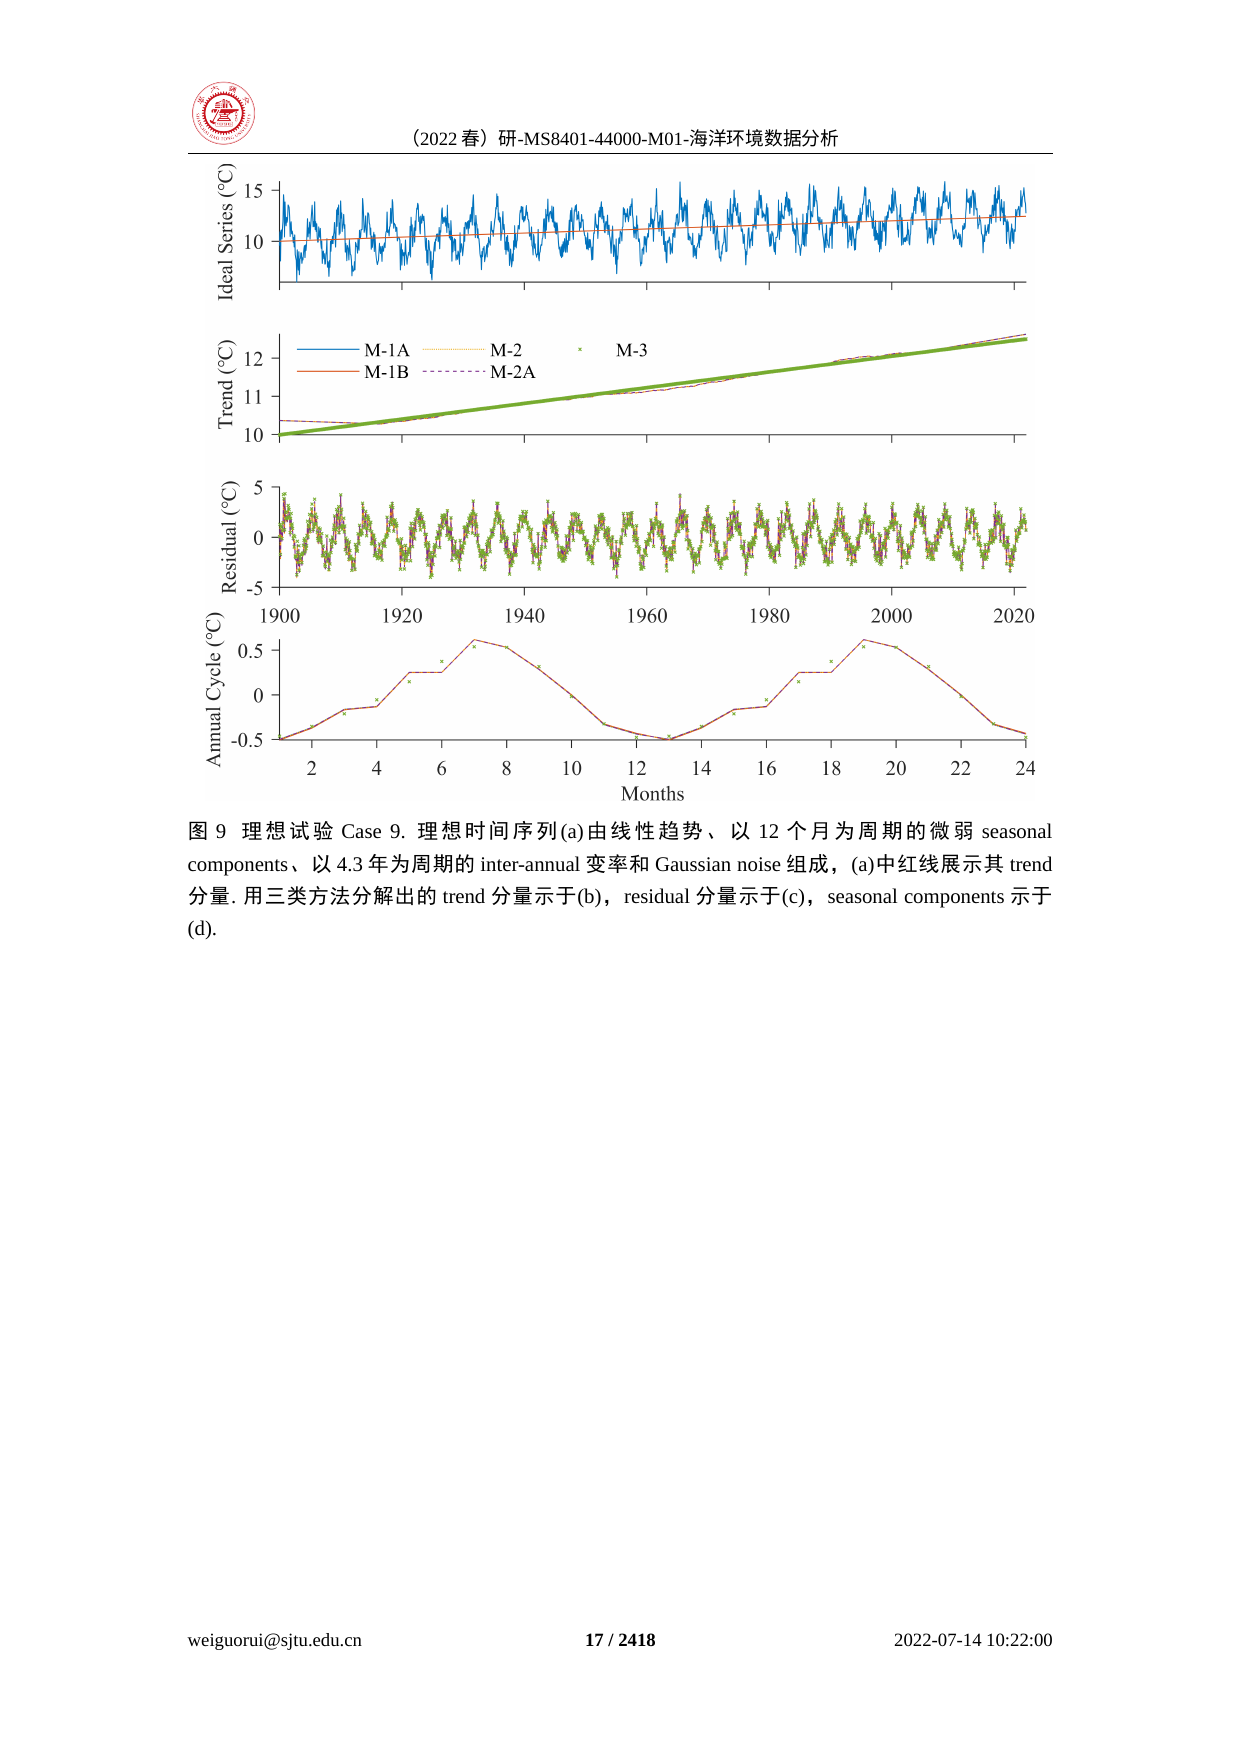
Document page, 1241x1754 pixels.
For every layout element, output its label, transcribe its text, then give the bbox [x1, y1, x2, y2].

text 图9 理想试验Case 9. 理想时间序列(a)由线性趋势、以12个月为周期的微弱seasonal components、以4.3年为周期的inter-annual变率和Gaussian noise组成，(a)中红线展示其trend分量. 用三类方法分解出的trend分量示于(b)，residual分量示于(c)，seasonal components示于(d). [187, 814, 1053, 944]
picture [188, 77, 259, 148]
picture [205, 164, 1035, 801]
